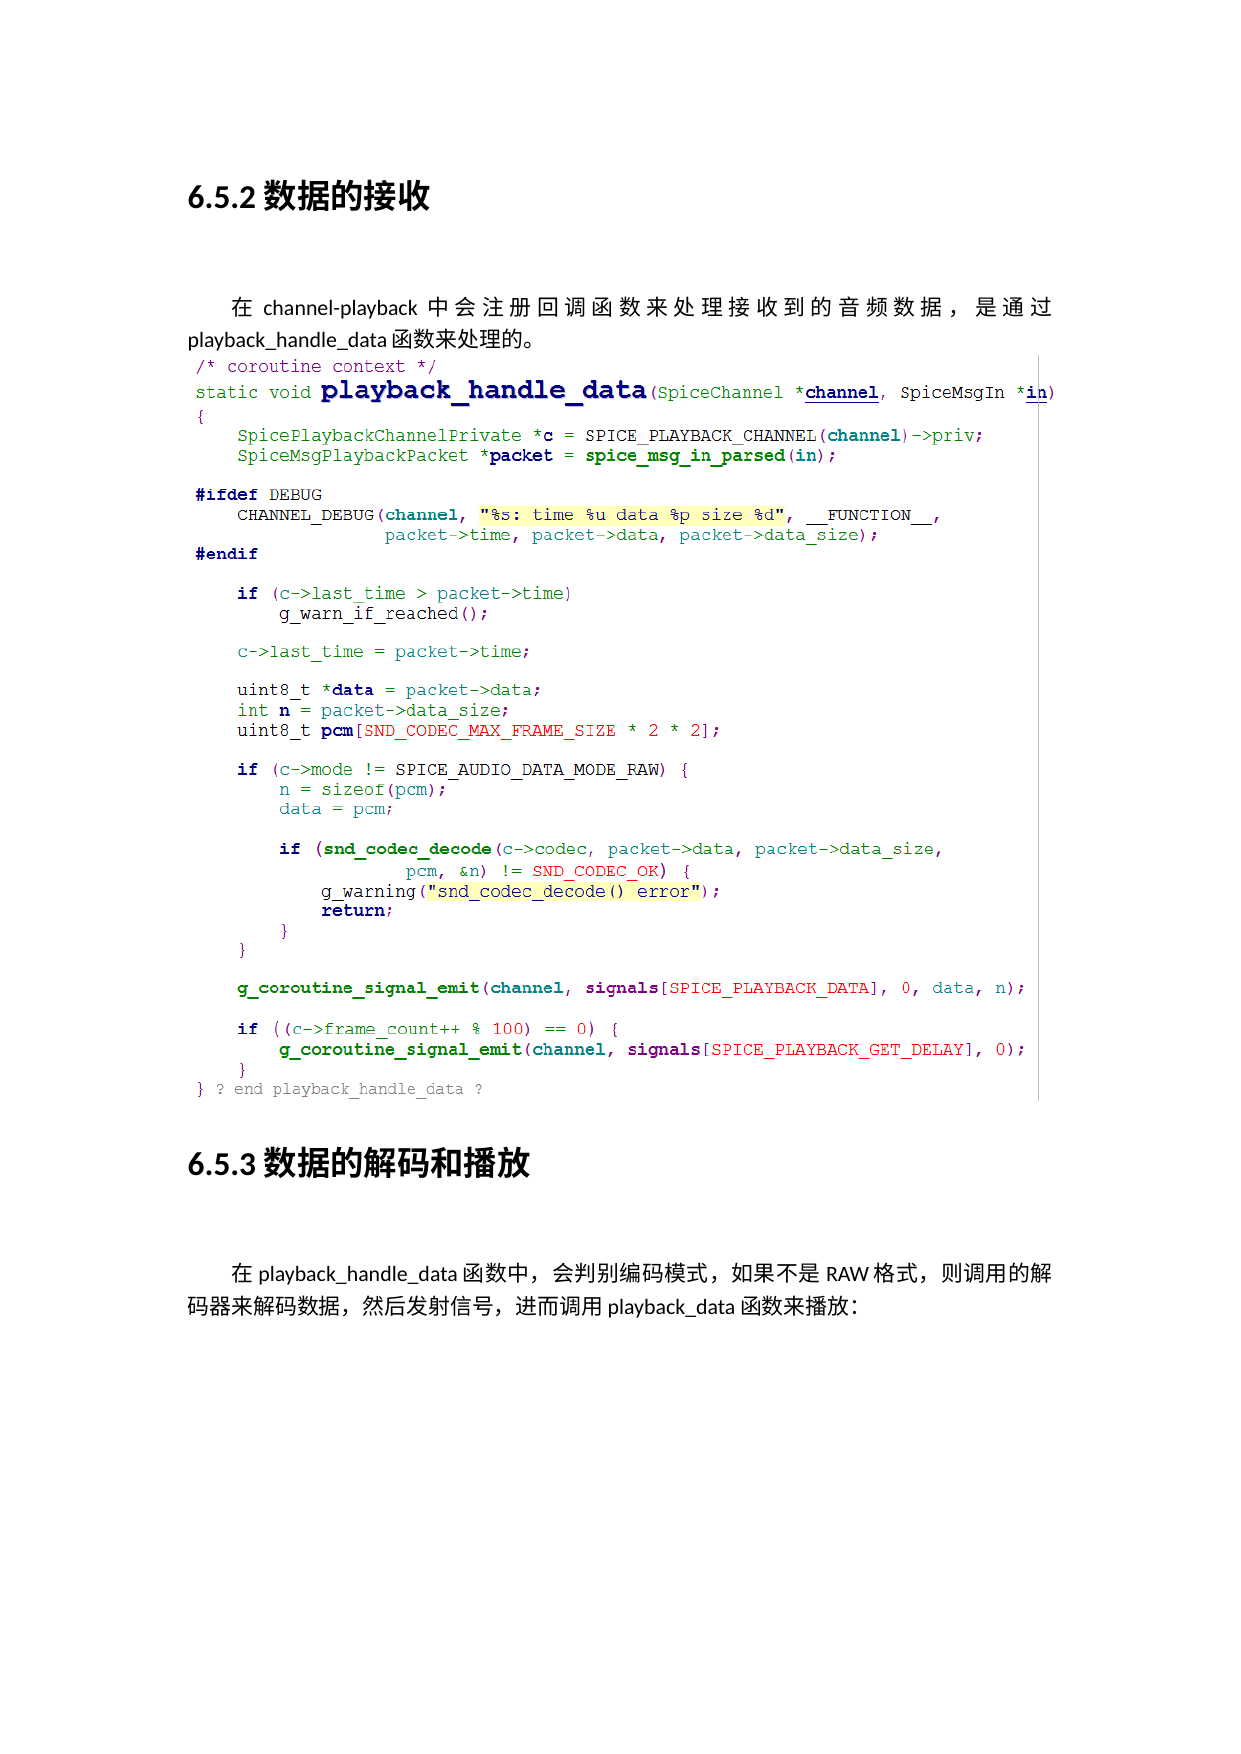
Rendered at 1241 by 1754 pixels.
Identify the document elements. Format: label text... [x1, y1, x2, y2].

picture [187, 355, 1062, 1101]
subtitle 6.5.2 数据的接收 [187, 162, 1053, 227]
subtitle 6.5.3 数据的解码和播放 [187, 1129, 1053, 1194]
text 在playback_handle_data函数中，会判别编码模式，如果不是RAW格式，则调用的解码器来解码数据，然后发射信号，进而调用playback_data函数来播放： [187, 1256, 1053, 1321]
text 在channel-playback中会注册回调函数来处理接收到的音频数据，是通过playback_handle_data函数来处理的。 [187, 289, 1053, 354]
